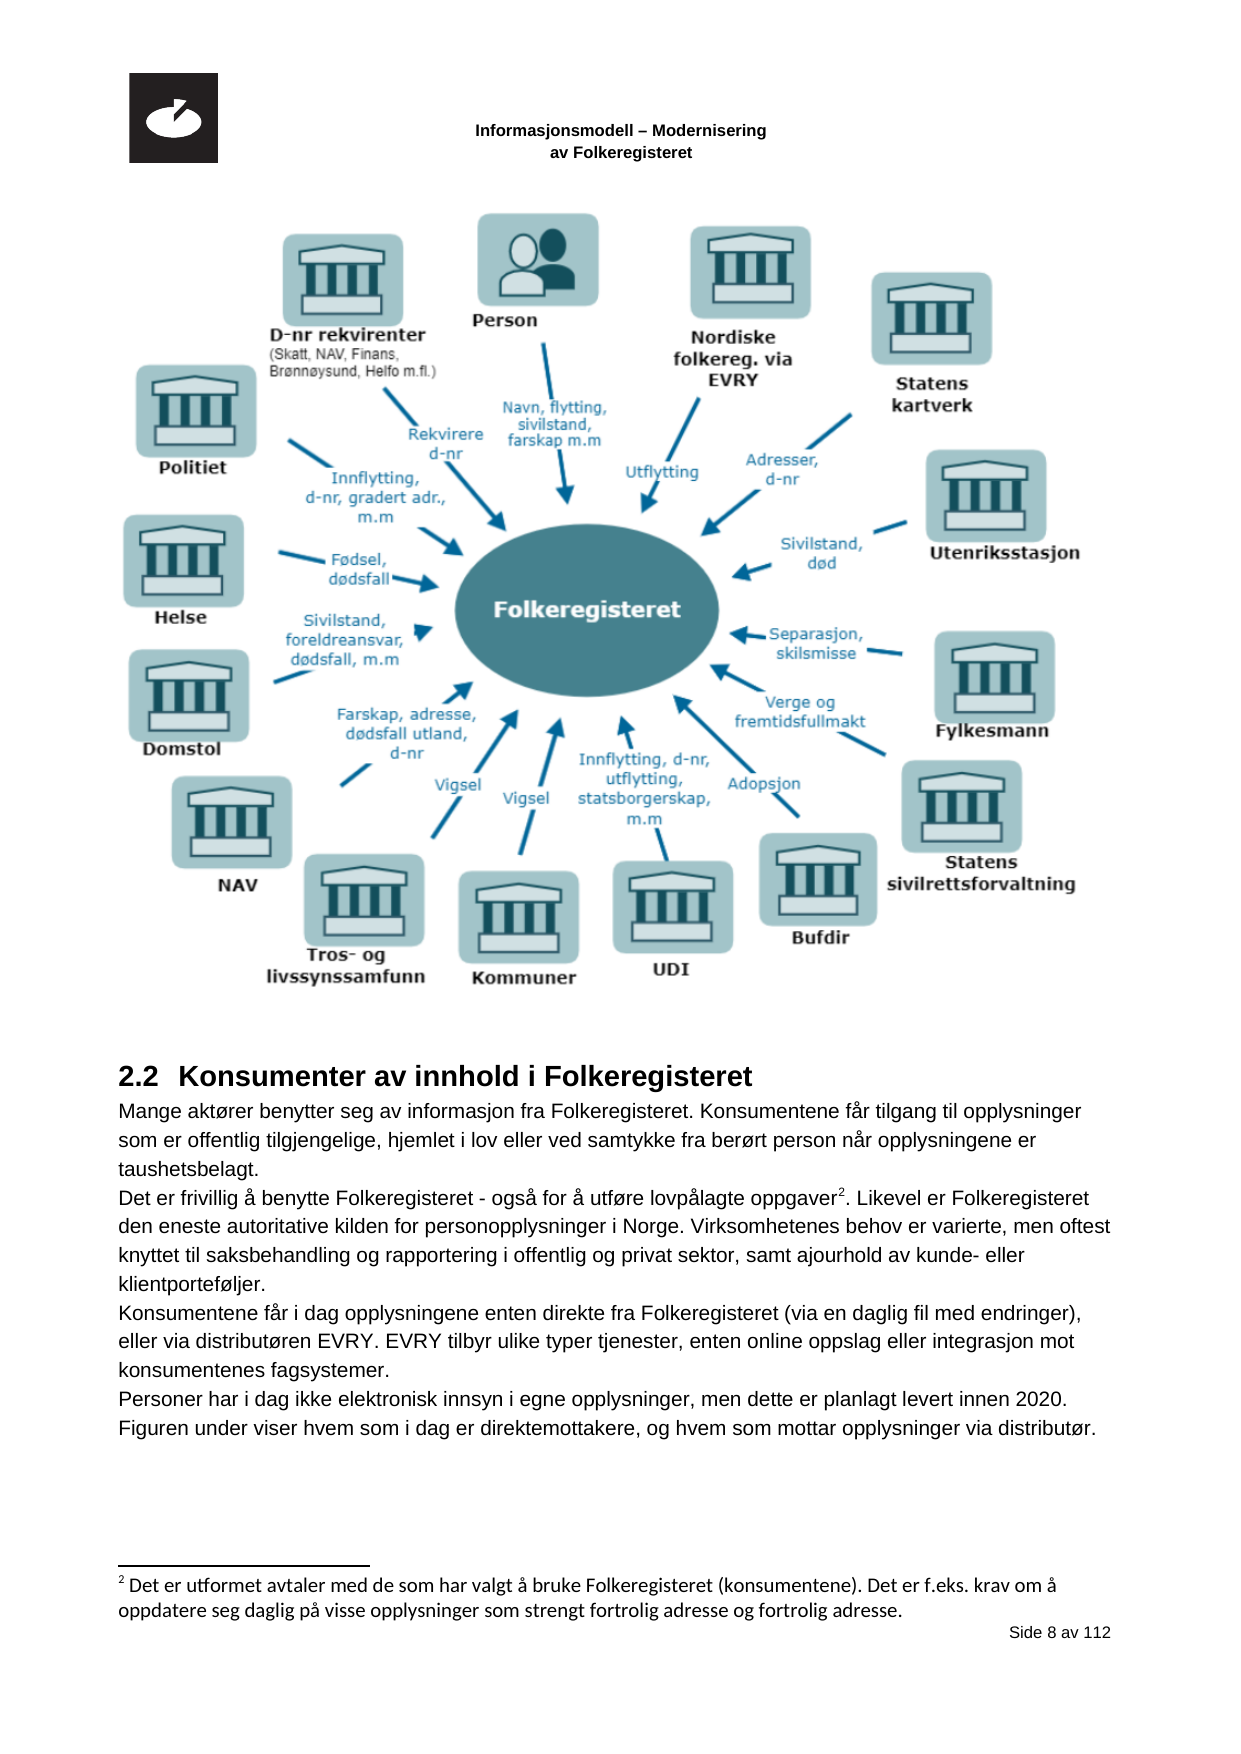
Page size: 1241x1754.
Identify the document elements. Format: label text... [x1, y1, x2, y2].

text Konsumentene får i dag opplysningene enten direkte fra Folkeregisteret (via en daglig fil med endringer), eller via distributøren EVRY. EVRY tilbyr ulike typer tjenester, enten online oppslag eller integrasjon mot konsumentenes fagsystemer. [118, 1301, 1122, 1382]
text Mange aktører benytter seg av informasjon fra Folkeregisteret. Konsumentene får tilgang til opplysninger som er offentlig tilgjengelige, hjemlet i lov eller ved samtykke fra berørt person når opplysningene er taushetsbelagt. [118, 1099, 1122, 1181]
picture [129, 73, 218, 163]
text Personer har i dag ikke elektronisk innsyn i egne opplysninger, men dette er planlagt levert innen 2020. [118, 1387, 1122, 1411]
text Det er frivillig å benytte Folkeregisteret - også for å utføre lovpålagte oppgaver. Likevel er Folkeregisteret den eneste autoritative kilden for personopplysninger i Norge. Virksomhetenes behov er varierte, men oftest knyttet til saksbehandling og rapportering i offentlig og privat sektor, samt ajourhold av kunde- eller klientporteføljer. [118, 1186, 1122, 1296]
text Figuren under viser hvem som i dag er direktemottakere, og hvem som mottar opplysninger via distributør. [118, 1416, 1122, 1439]
subtitle Konsumenter av innhold i Folkeregisteret [118, 1059, 1122, 1093]
picture [118, 200, 1088, 1001]
